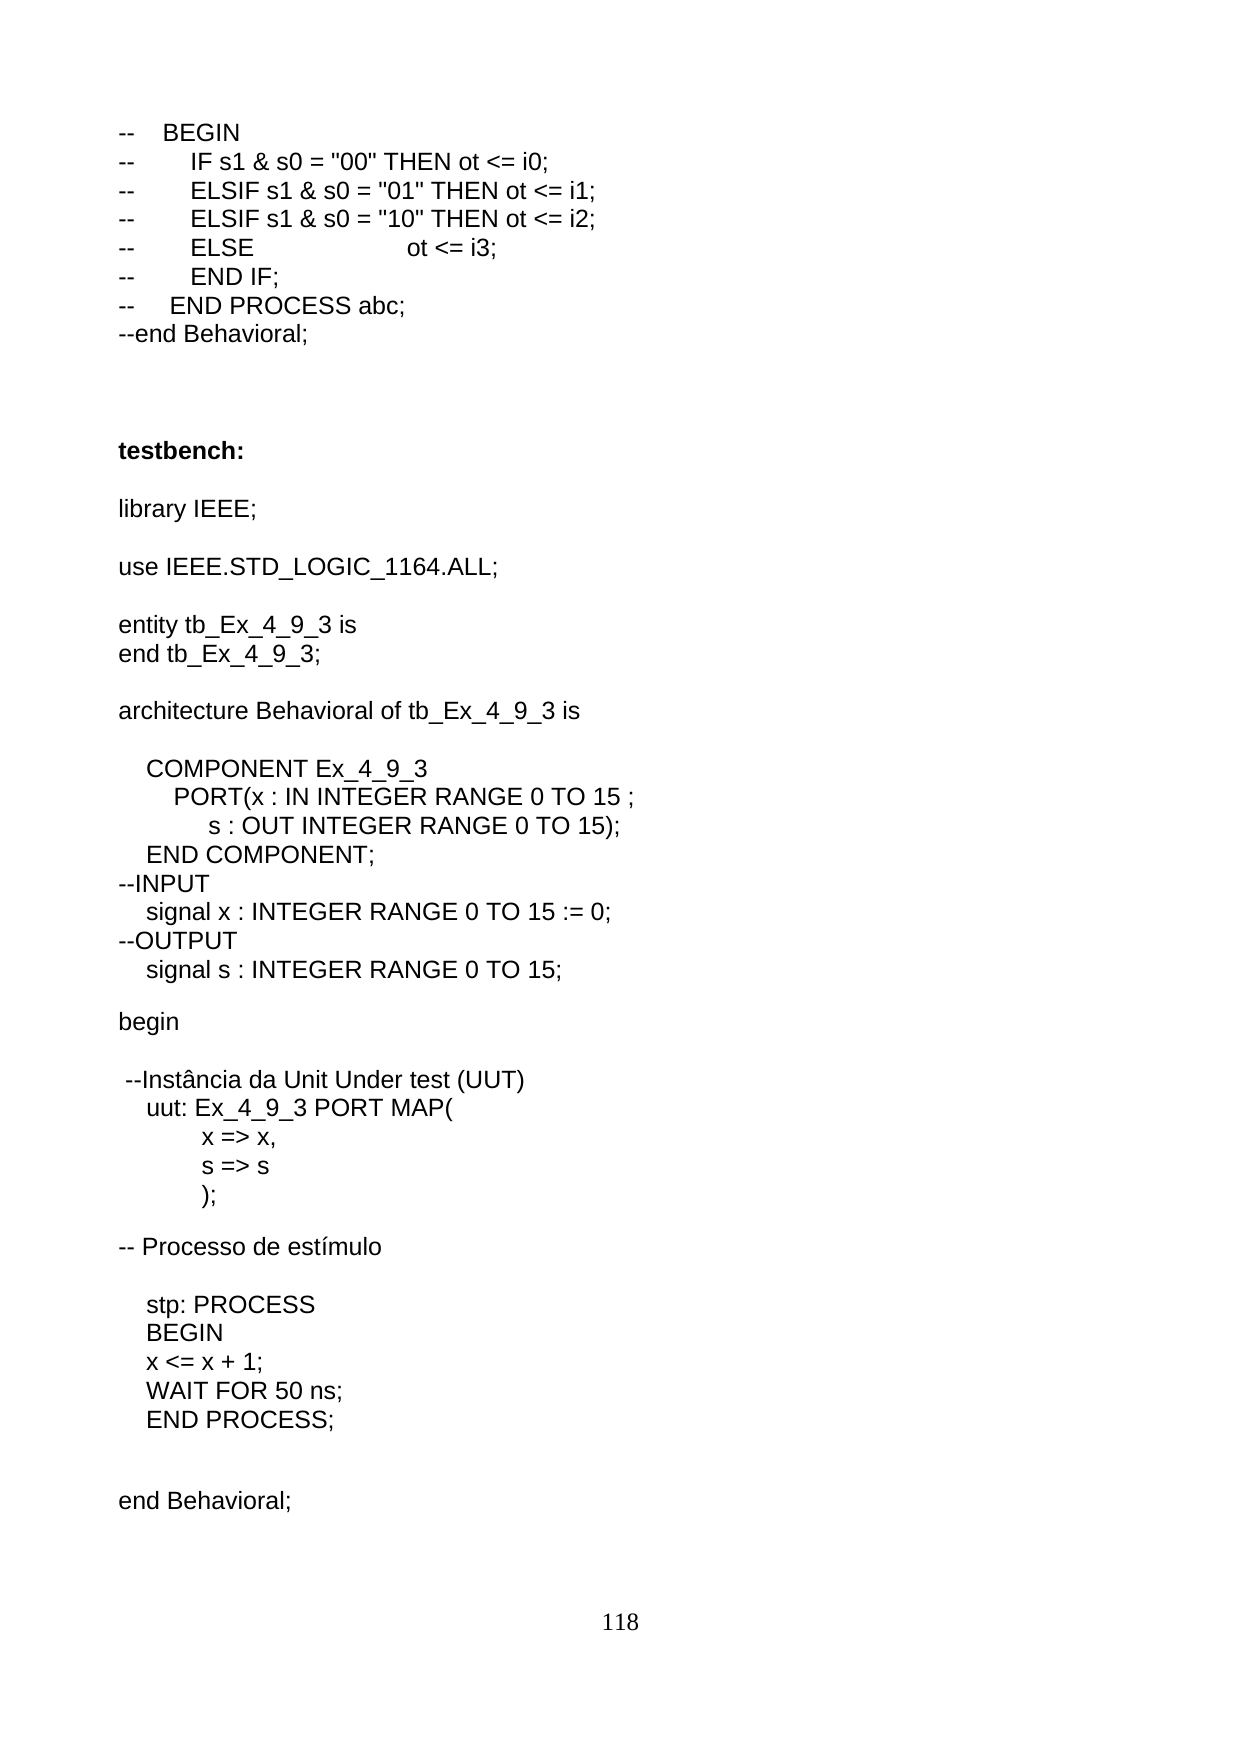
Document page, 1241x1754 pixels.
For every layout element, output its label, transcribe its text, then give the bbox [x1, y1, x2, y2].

text -- ELSIF s1 & s0 = "01" THEN ot <= i1; [118, 176, 1122, 204]
text -- BEGIN [118, 118, 1122, 147]
text testbench: [118, 436, 1122, 464]
text PORT(x : IN INTEGER RANGE 0 TO 15 ; [118, 782, 1122, 811]
text COMPONENT Ex_4_9_3 [118, 753, 1122, 782]
text signal x : INTEGER RANGE 0 TO 15 := 0; [118, 897, 1122, 926]
text signal s : INTEGER RANGE 0 TO 15; [118, 955, 1122, 983]
text -- ELSE ot <= i3; [118, 233, 1122, 262]
text END COMPONENT; [118, 840, 1122, 868]
text x => x, [118, 1122, 1122, 1151]
text ); [118, 1180, 1122, 1208]
text x <= x + 1; [118, 1347, 1122, 1376]
text -- END IF; [118, 262, 1122, 291]
text end tb_Ex_4_9_3; [118, 638, 1122, 667]
text END PROCESS; [118, 1404, 1122, 1433]
text --OUTPUT [118, 926, 1122, 955]
text entity tb_Ex_4_9_3 is [118, 610, 1122, 638]
text -- ELSIF s1 & s0 = "10" THEN ot <= i2; [118, 204, 1122, 233]
text stp: PROCESS [118, 1289, 1122, 1318]
text s => s [118, 1151, 1122, 1180]
text -- IF s1 & s0 = "00" THEN ot <= i0; [118, 147, 1122, 176]
text WAIT FOR 50 ns; [118, 1376, 1122, 1404]
text --INPUT [118, 868, 1122, 897]
text BEGIN [118, 1318, 1122, 1347]
text s : OUT INTEGER RANGE 0 TO 15); [118, 811, 1122, 840]
text begin [118, 1007, 1122, 1036]
text use IEEE.STD_LOGIC_1164.ALL; [118, 552, 1122, 581]
text uut: Ex_4_9_3 PORT MAP( [118, 1093, 1122, 1122]
text end Behavioral; [118, 1486, 1122, 1514]
text library IEEE; [118, 494, 1122, 523]
text -- Processo de estímulo [118, 1232, 1122, 1261]
text --end Behavioral; [118, 319, 1122, 348]
text architecture Behavioral of tb_Ex_4_9_3 is [118, 696, 1122, 725]
text -- END PROCESS abc; [118, 291, 1122, 319]
text --Instância da Unit Under test (UUT) [118, 1065, 1122, 1093]
